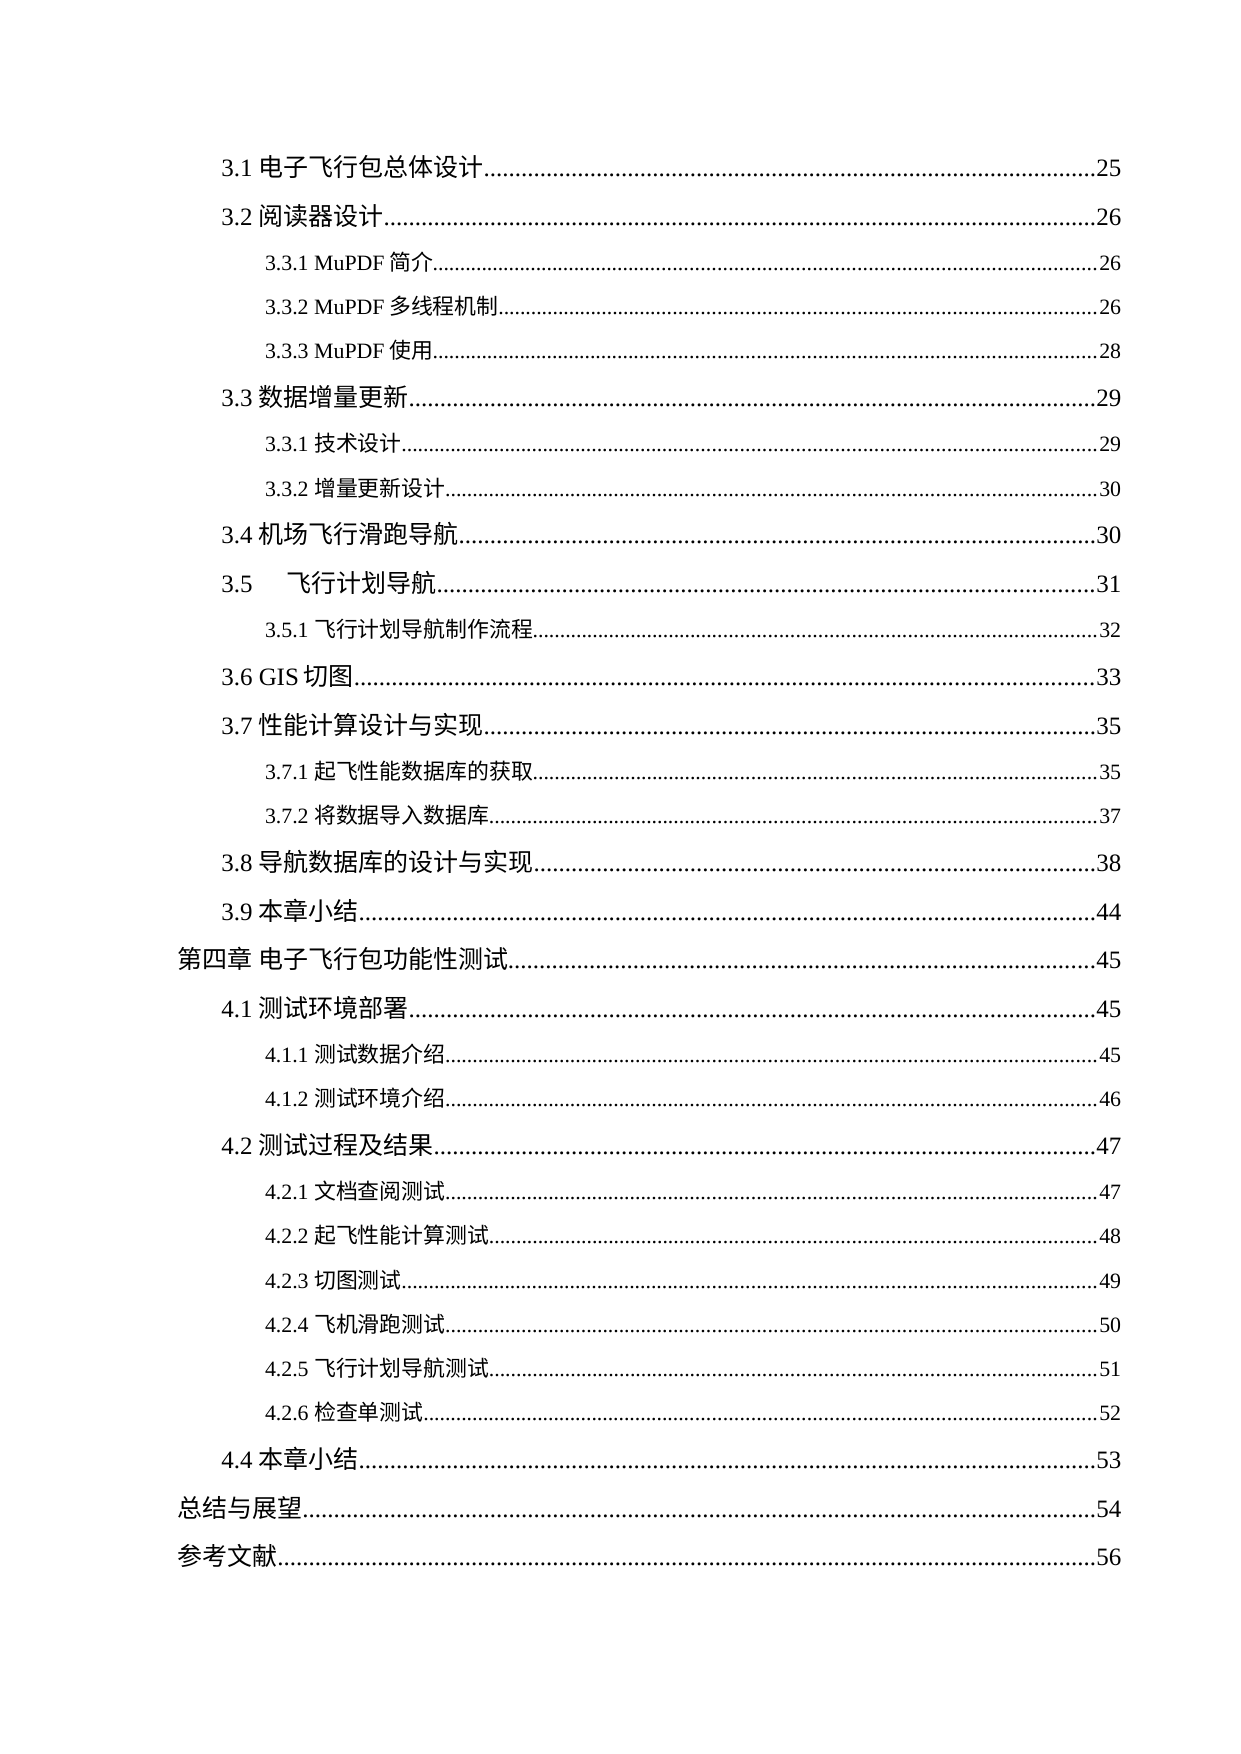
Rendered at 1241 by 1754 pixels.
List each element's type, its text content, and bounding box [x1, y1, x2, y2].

text 3.7.2 将数据导入数据库 37 [265, 798, 1122, 830]
text 4.2 测试过程及结果 47 [221, 1126, 1122, 1162]
text 4.2.5 飞行计划导航测试 51 [265, 1351, 1122, 1383]
text 4.2.2 起飞性能计算测试 48 [265, 1218, 1122, 1250]
text 参考文献 56 [177, 1537, 1122, 1573]
text 3.3.2 MuPDF多线程机制 26 [265, 289, 1122, 321]
text 3.3.1 技术设计 29 [265, 426, 1122, 458]
text 4.1 测试环境部署 45 [221, 988, 1122, 1025]
text 3.3 数据增量更新 29 [221, 378, 1122, 414]
text 第四章 电子飞行包功能性测试 45 [177, 940, 1122, 976]
text 3.2 阅读器设计 26 [221, 196, 1122, 233]
text 4.1.2 测试环境介绍 46 [265, 1081, 1122, 1113]
text 3.3.1 MuPDF简介 26 [265, 245, 1122, 277]
text 3.3.3 MuPDF使用 28 [265, 333, 1122, 365]
text 3.5.1 飞行计划导航制作流程 32 [265, 612, 1122, 644]
text 4.2.6 检查单测试 52 [265, 1395, 1122, 1427]
text 4.2.1 文档查阅测试 47 [265, 1174, 1122, 1206]
text 3.8 导航数据库的设计与实现 38 [221, 842, 1122, 878]
text 3.5 飞行计划导航 31 [221, 563, 1122, 600]
text 3.7 性能计算设计与实现 35 [221, 705, 1122, 741]
text 3.4 机场飞行滑跑导航 30 [221, 515, 1122, 551]
text 3.7.1 起飞性能数据库的获取 35 [265, 754, 1122, 786]
text 4.2.4 飞机滑跑测试 50 [265, 1307, 1122, 1338]
text 4.4 本章小结 53 [221, 1439, 1122, 1476]
text 4.1.1 测试数据介绍 45 [265, 1037, 1122, 1069]
text 3.6 GIS切图 33 [221, 656, 1122, 693]
text 3.1 电子飞行包总体设计 25 [221, 148, 1122, 184]
text 总结与展望 54 [177, 1488, 1122, 1524]
text 4.2.3 切图测试 49 [265, 1263, 1122, 1294]
text 3.3.2 增量更新设计 30 [265, 471, 1122, 502]
text 3.9 本章小结 44 [221, 891, 1122, 927]
